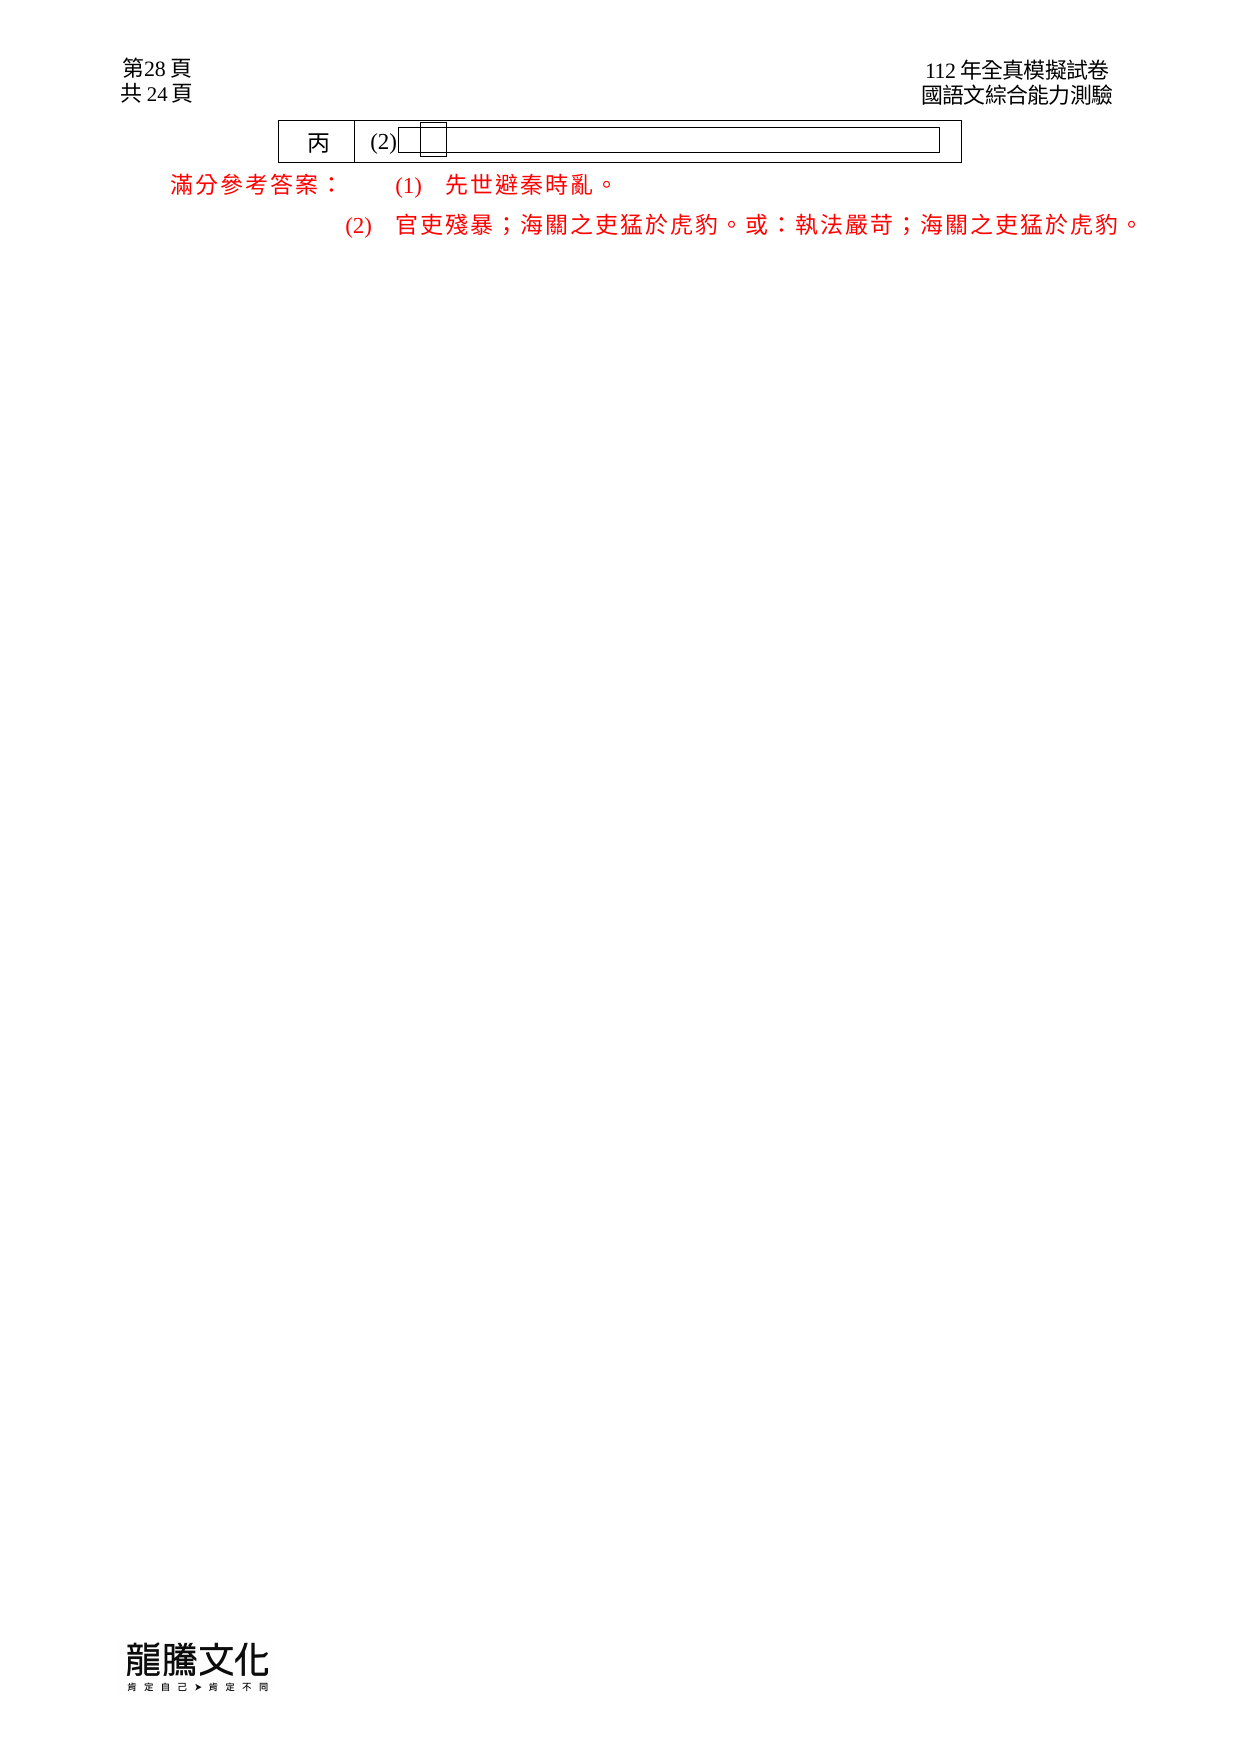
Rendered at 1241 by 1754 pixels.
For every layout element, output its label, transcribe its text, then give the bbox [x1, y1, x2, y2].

table_cell 丙 [279, 121, 354, 162]
text (2)官吏殘暴；海關之吏猛於虎豹。或：執法嚴苛；海關之吏猛於虎豹。 [333, 203, 1120, 244]
text 滿分參考答案： (1)先世避秦時亂。 [158, 163, 1120, 203]
picture [118, 1641, 273, 1695]
table_cell (2) [355, 121, 961, 162]
